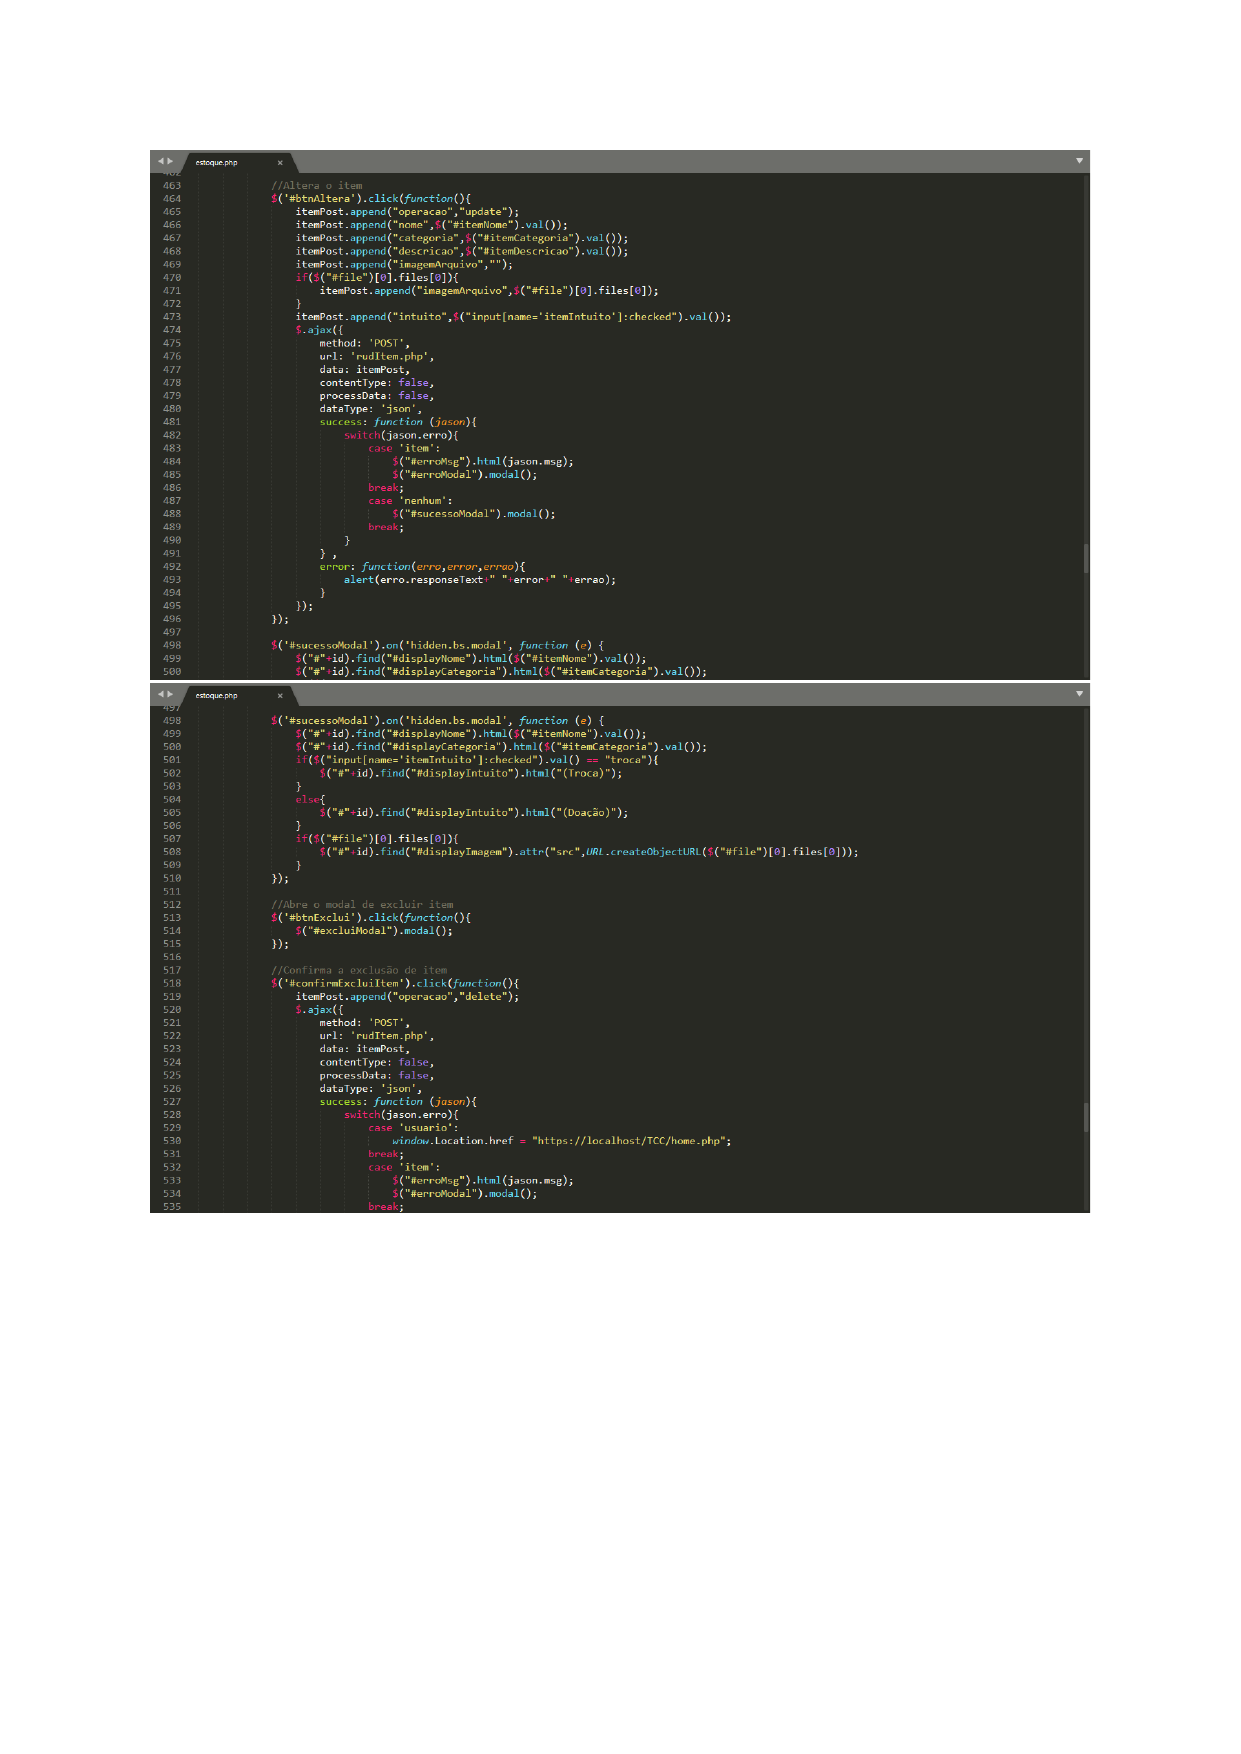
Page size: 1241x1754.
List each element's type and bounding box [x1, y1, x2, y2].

picture [150, 683, 1091, 1213]
picture [150, 150, 1091, 680]
